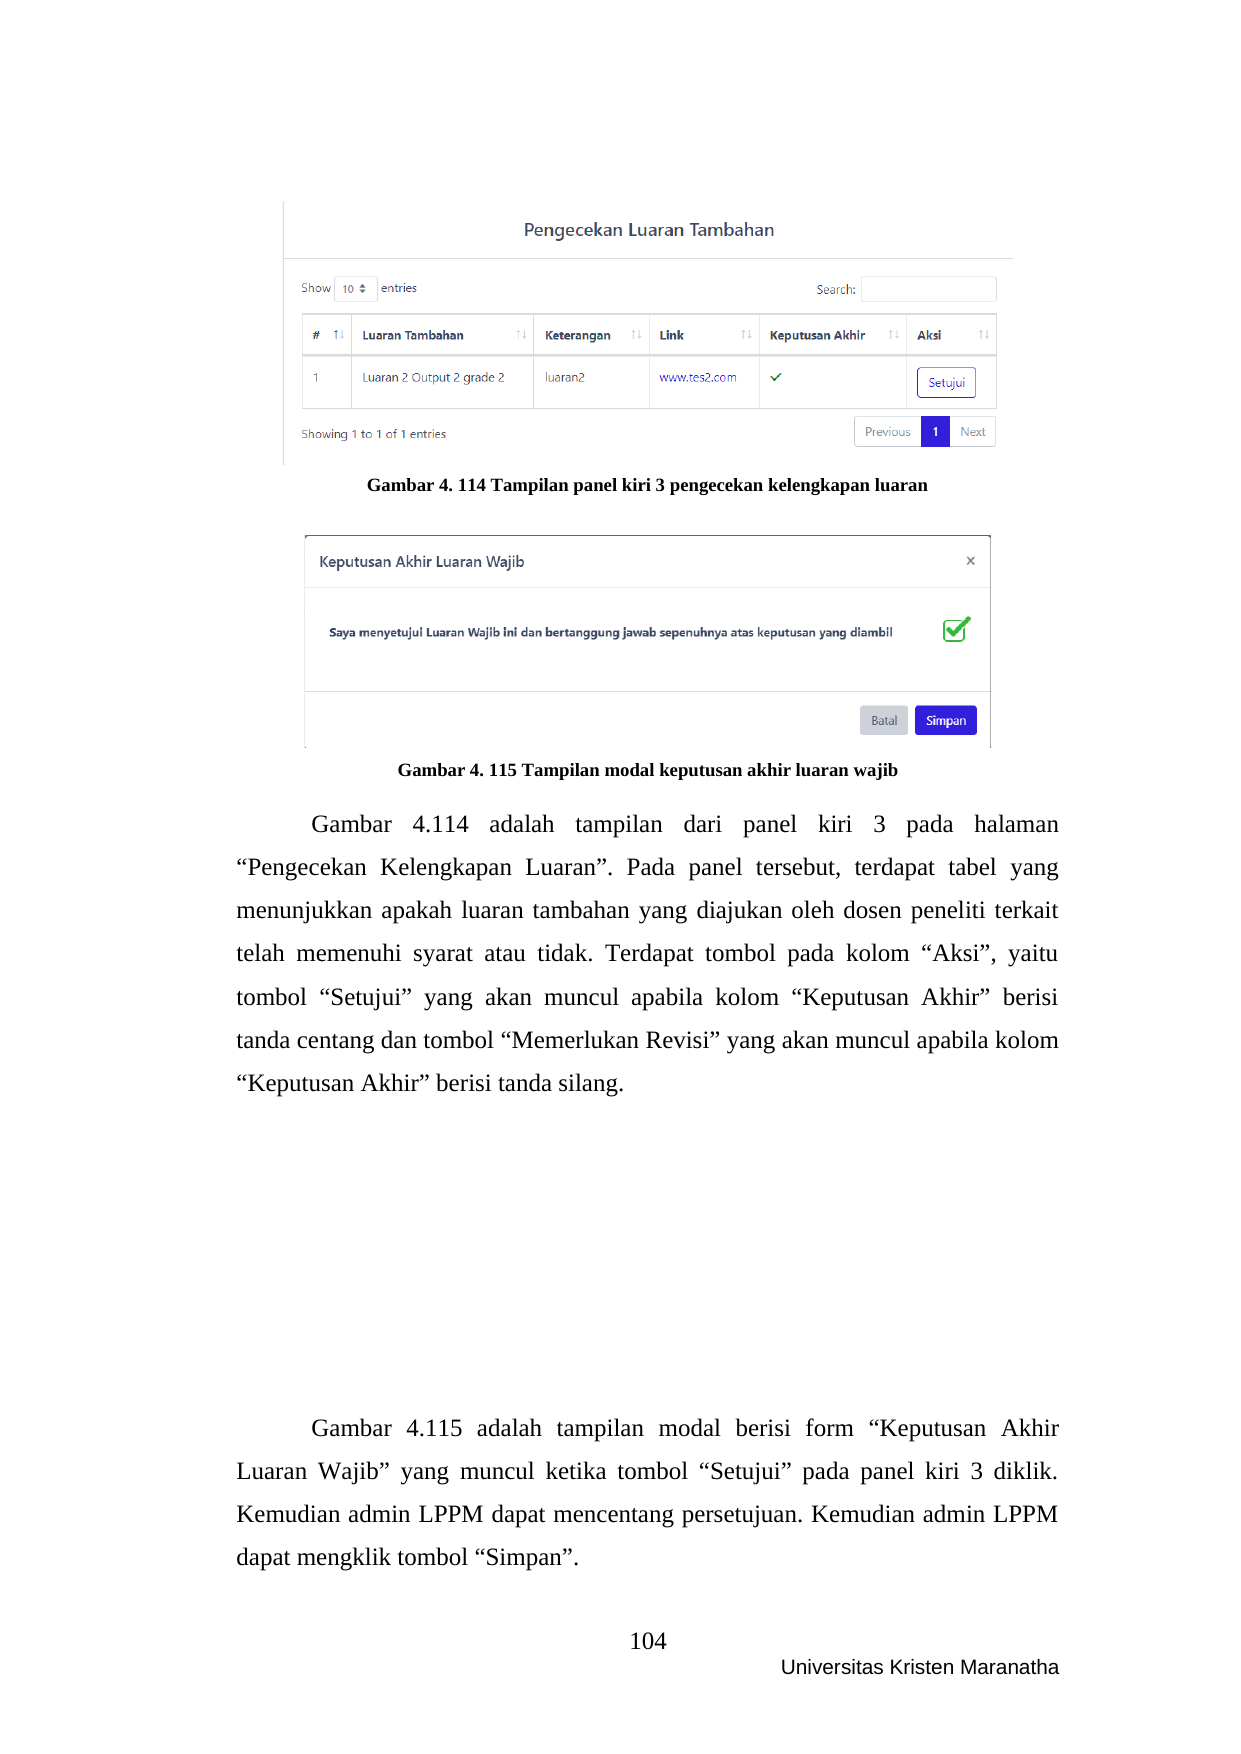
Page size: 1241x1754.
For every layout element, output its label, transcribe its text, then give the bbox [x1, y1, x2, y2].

picture [304, 535, 991, 748]
picture [282, 201, 1013, 465]
text Gambar 4.115 adalah tampilan modal berisi form “Keputusan Akhir Luaran Wajib” yang muncul ketika tombol “Setujui” pada panel kiri 3 diklik. Kemudian admin LPPM dapat mencentang persetujuan. Kemudian admin LPPM dapat mengklik tombol “Simpan”. [236, 1413, 1059, 1571]
